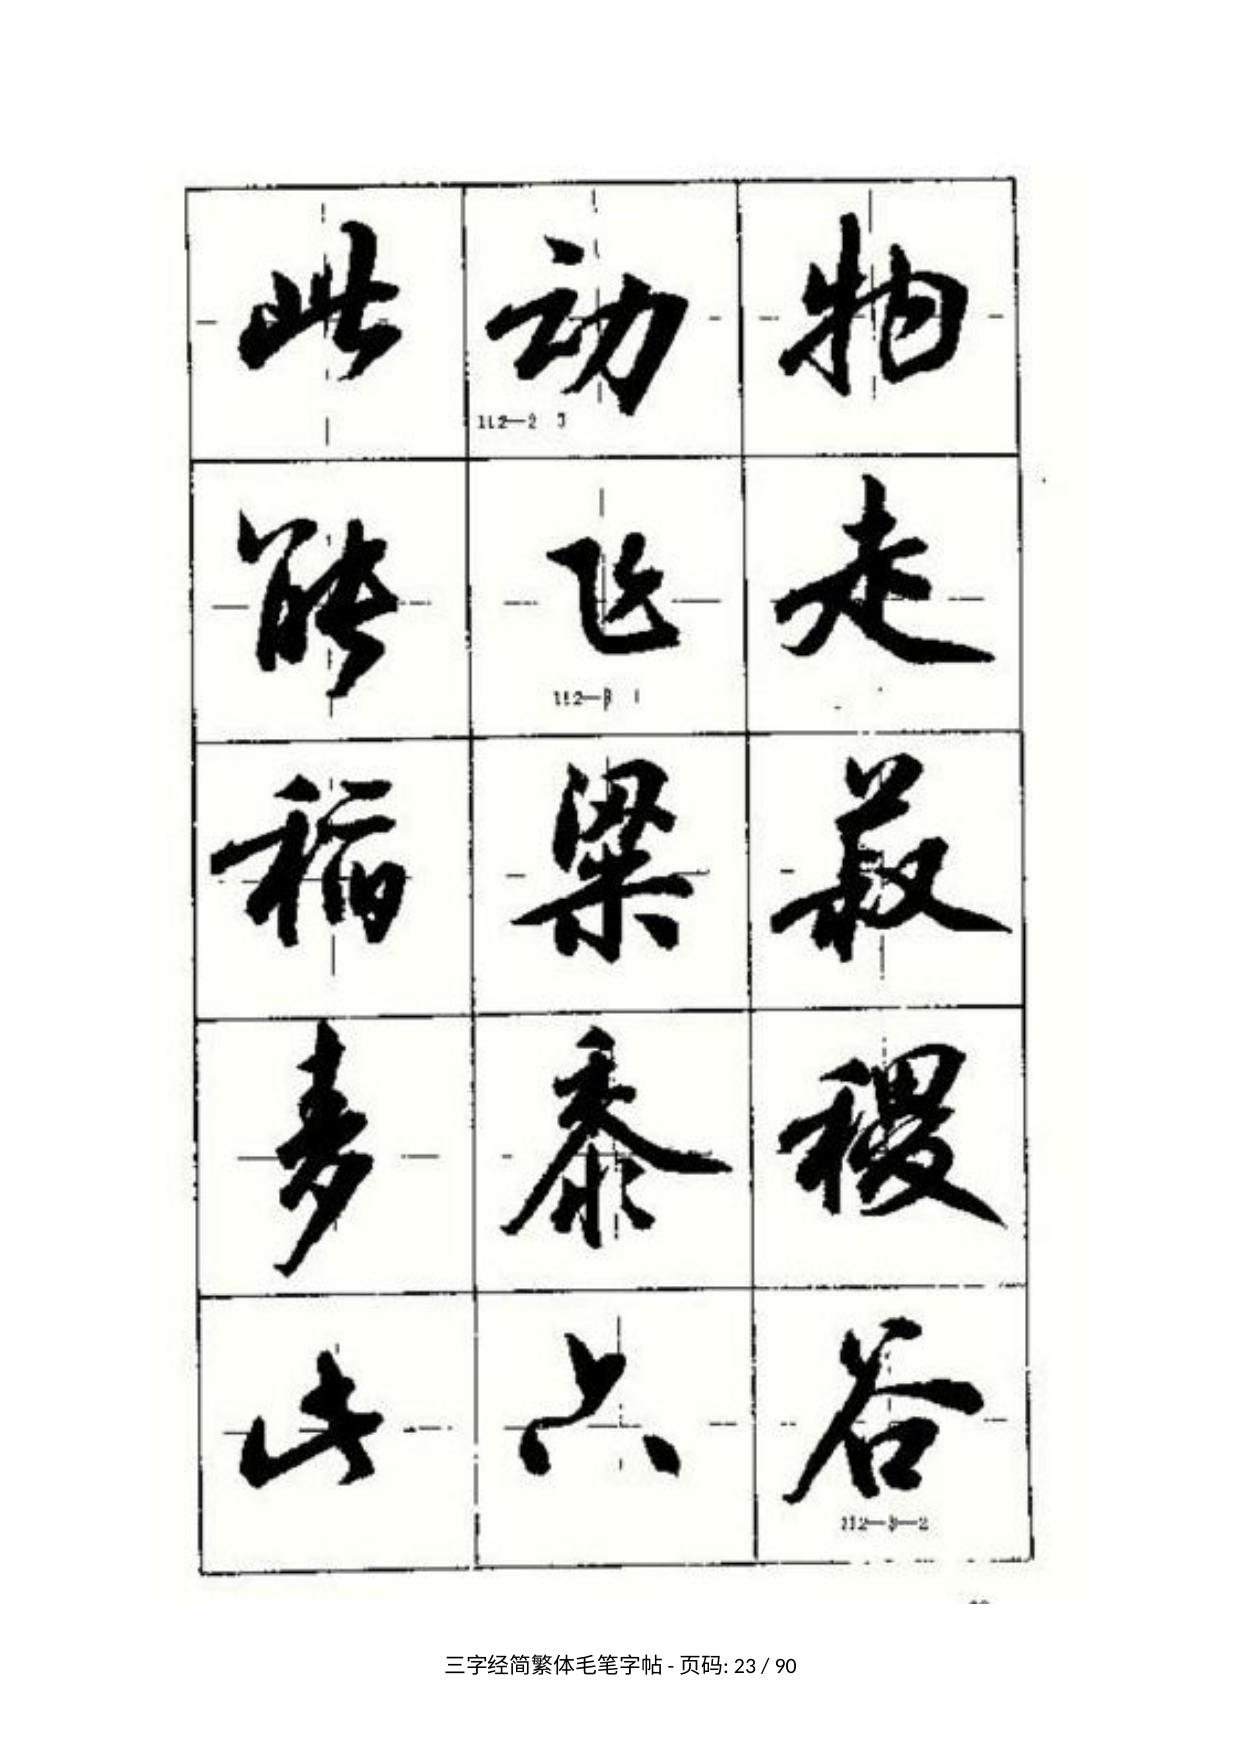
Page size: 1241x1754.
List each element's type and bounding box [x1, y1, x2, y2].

picture [150, 150, 1088, 1604]
